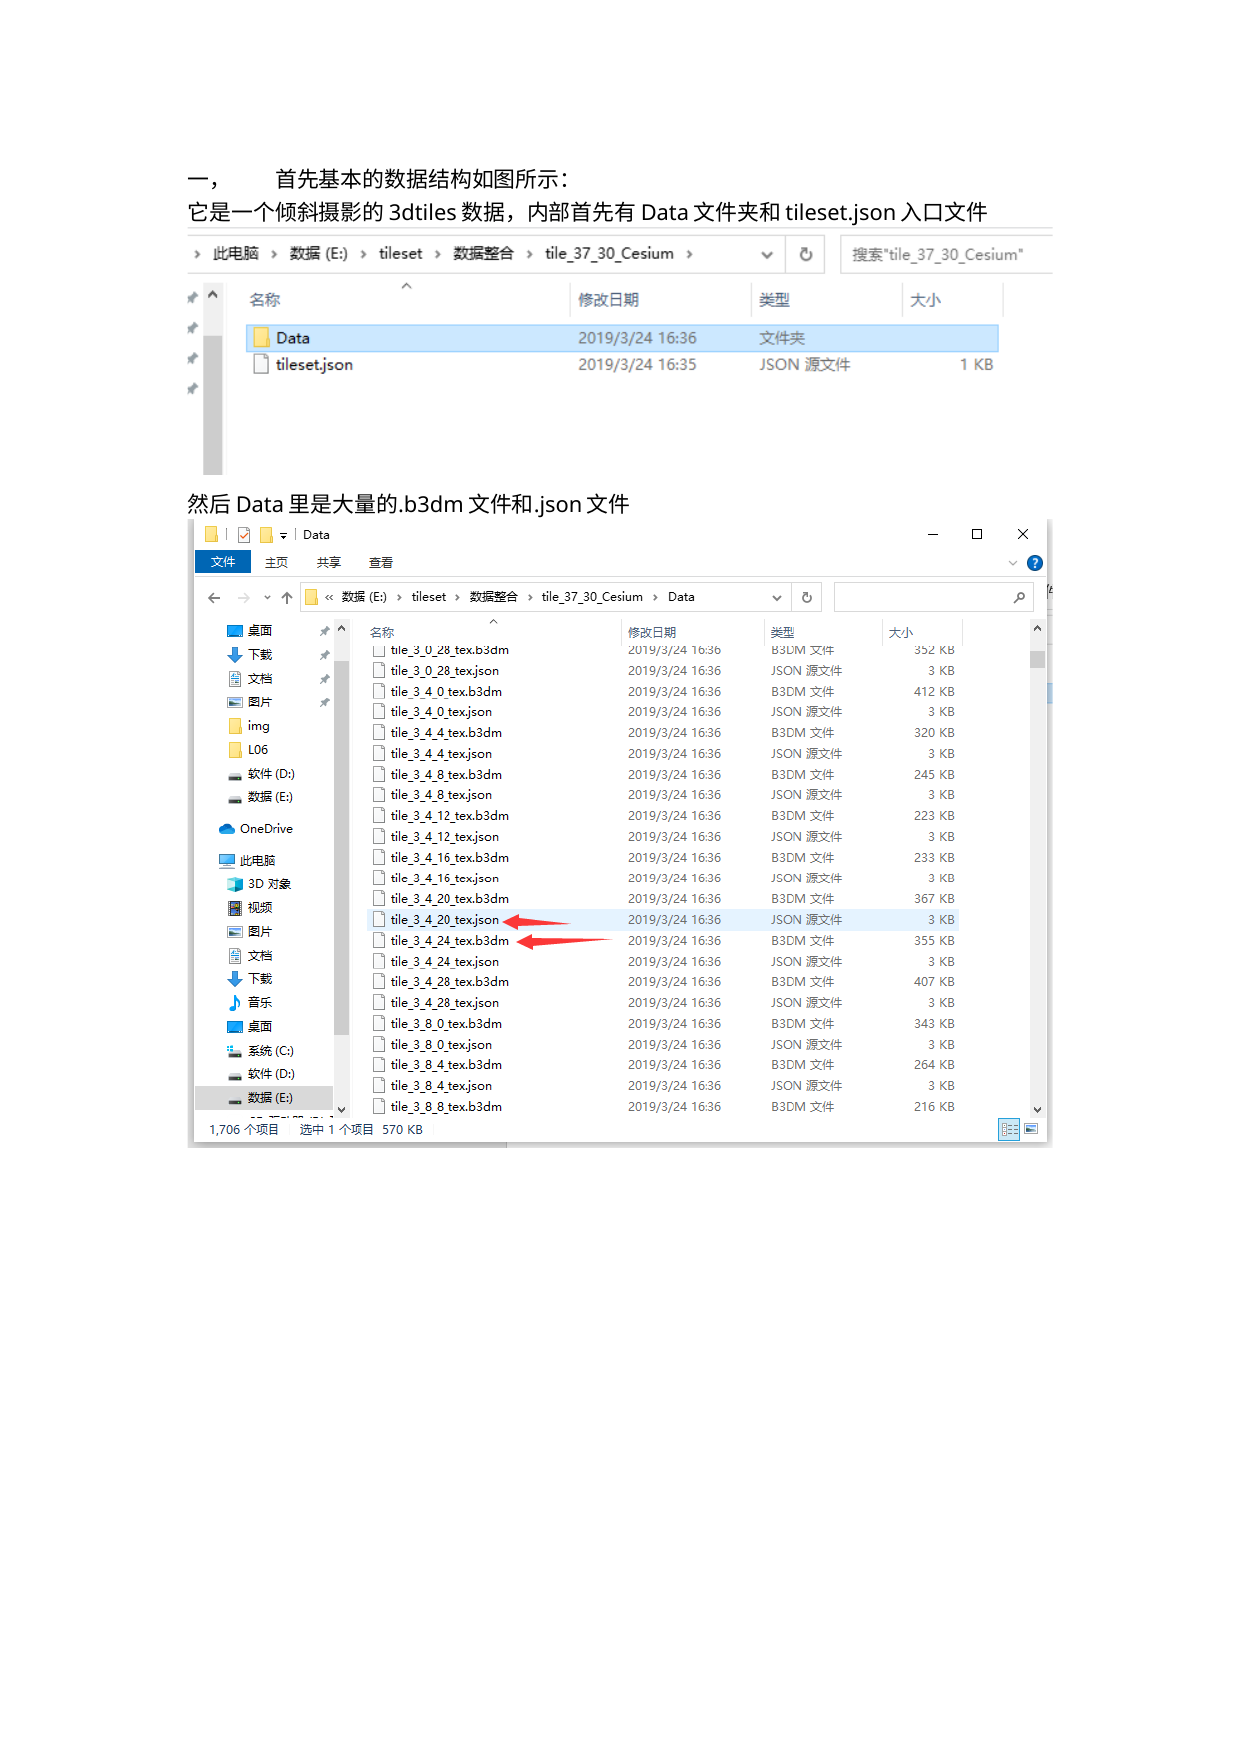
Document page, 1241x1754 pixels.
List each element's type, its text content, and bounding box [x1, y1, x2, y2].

text 它是一个倾斜摄影的3dtiles数据，内部首先有Data文件夹和tileset.json入口文件 [187, 194, 1053, 227]
text 然后Data里是大量的.b3dm文件和.json文件 [187, 487, 1053, 519]
picture [187, 227, 1053, 475]
picture [187, 519, 1053, 1148]
list 首先基本的数据结构如图所示： [187, 162, 1053, 194]
